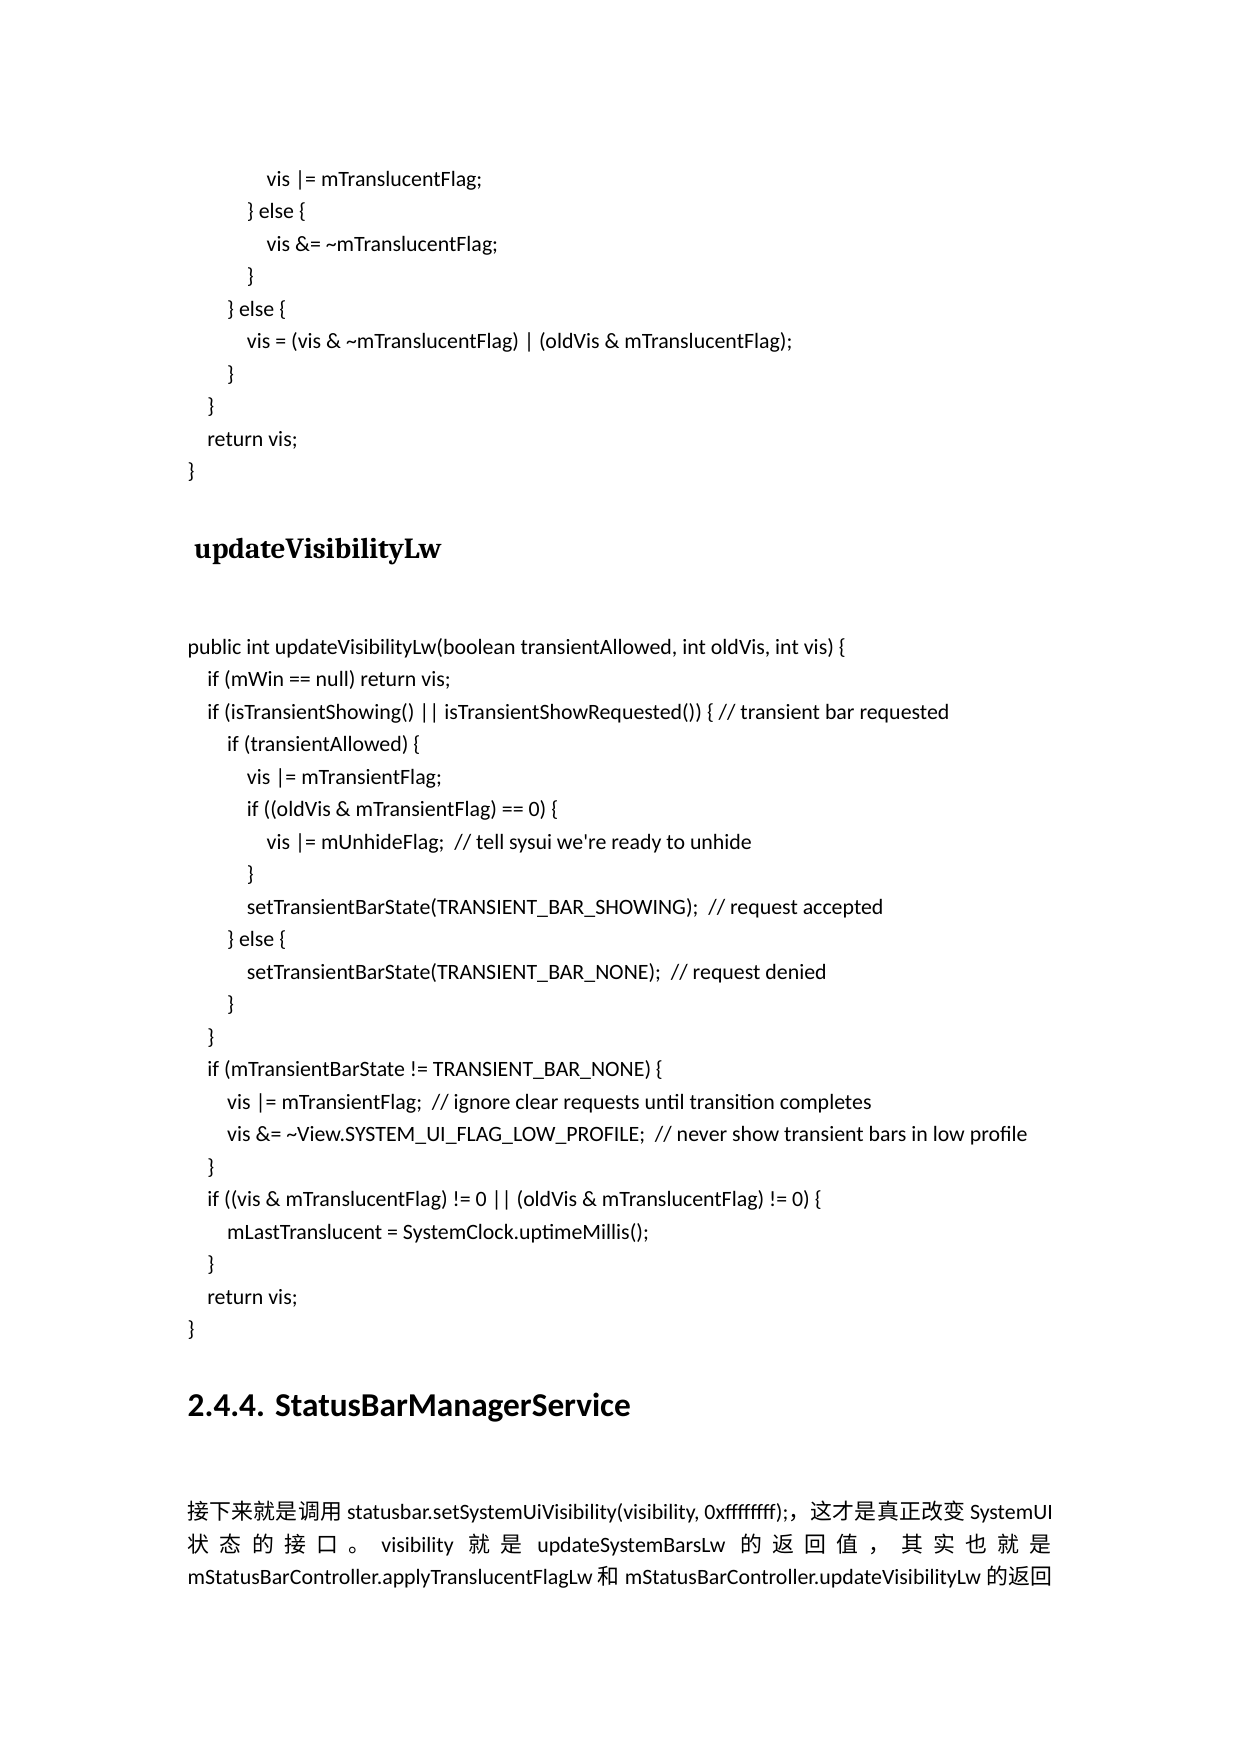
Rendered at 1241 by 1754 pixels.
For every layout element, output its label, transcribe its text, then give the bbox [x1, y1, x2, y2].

subtitle StatusBarManagerService [187, 1372, 1053, 1437]
text if ((vis & mTranslucentFlag) != 0 || (oldVis & mTranslucentFlag) != 0) { [187, 1183, 1053, 1215]
text if (isTransientShowing() || isTransientShowRequested()) { // transient bar requested [187, 695, 1053, 728]
text } else { [187, 194, 1053, 227]
text } [187, 357, 1053, 389]
text vis &= ~mTranslucentFlag; [187, 227, 1053, 259]
text } [187, 988, 1053, 1020]
text } [187, 1248, 1053, 1280]
subtitle updateVisibilityLw [187, 516, 1053, 581]
text vis |= mUnhideFlag; // tell sysui we're ready to unhide [187, 825, 1053, 858]
text mLastTranslucent = SystemClock.uptimeMillis(); [187, 1215, 1053, 1248]
text vis |= mTransientFlag; [187, 760, 1053, 793]
text } [187, 1313, 1053, 1345]
text } [187, 1020, 1053, 1053]
text } [187, 259, 1053, 292]
text vis |= mTranslucentFlag; [187, 162, 1053, 194]
text if (mWin == null) return vis; [187, 663, 1053, 695]
text setTransientBarState(TRANSIENT_BAR_NONE); // request denied [187, 955, 1053, 988]
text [187, 1494, 1053, 1591]
text setTransientBarState(TRANSIENT_BAR_SHOWING); // request accepted [187, 890, 1053, 923]
text public int updateVisibilityLw(boolean transientAllowed, int oldVis, int vis) { [187, 630, 1053, 663]
text } [187, 858, 1053, 890]
text } [187, 454, 1053, 487]
text vis = (vis & ~mTranslucentFlag) | (oldVis & mTranslucentFlag); [187, 324, 1053, 357]
text } else { [187, 292, 1053, 324]
text vis &= ~View.SYSTEM_UI_FLAG_LOW_PROFILE; // never show transient bars in low profile [187, 1118, 1053, 1150]
text } else { [187, 923, 1053, 955]
text return vis; [187, 1280, 1053, 1313]
text if ((oldVis & mTransientFlag) == 0) { [187, 793, 1053, 825]
text } [187, 1150, 1053, 1183]
text return vis; [187, 422, 1053, 454]
text } [187, 389, 1053, 422]
text vis |= mTransientFlag; // ignore clear requests until transition completes [187, 1085, 1053, 1118]
text if (mTransientBarState != TRANSIENT_BAR_NONE) { [187, 1053, 1053, 1085]
text if (transientAllowed) { [187, 728, 1053, 760]
